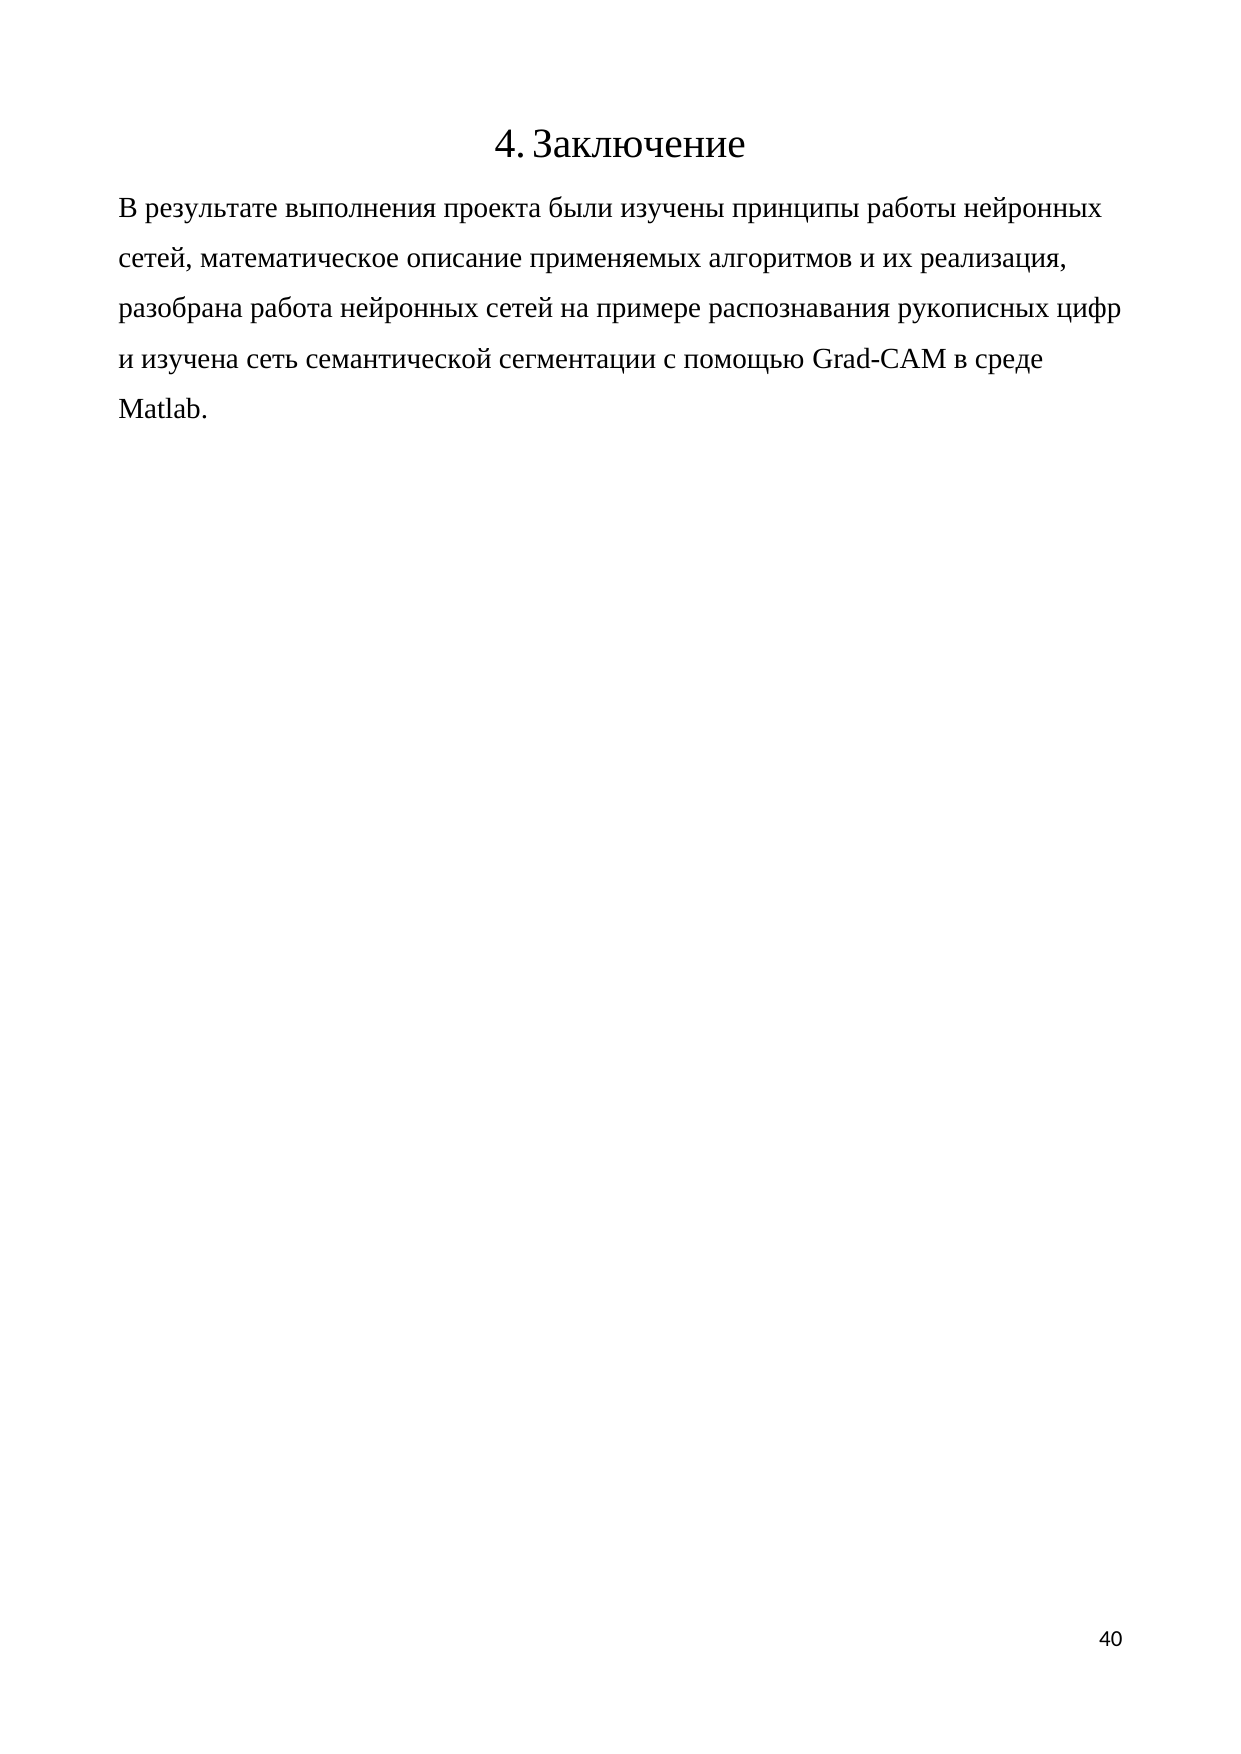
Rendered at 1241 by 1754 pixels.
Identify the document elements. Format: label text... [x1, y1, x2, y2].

subtitle Заключение [118, 118, 1122, 166]
text В результате выполнения проекта были изучены принципы работы нейронных сетей, математическое описание применяемых алгоритмов и их реализация, разобрана работа нейронных сетей на примере распознавания рукописных цифр и изучена сеть семантической сегментации с помощью Grad-CAM в среде Matlab. [118, 190, 1122, 425]
